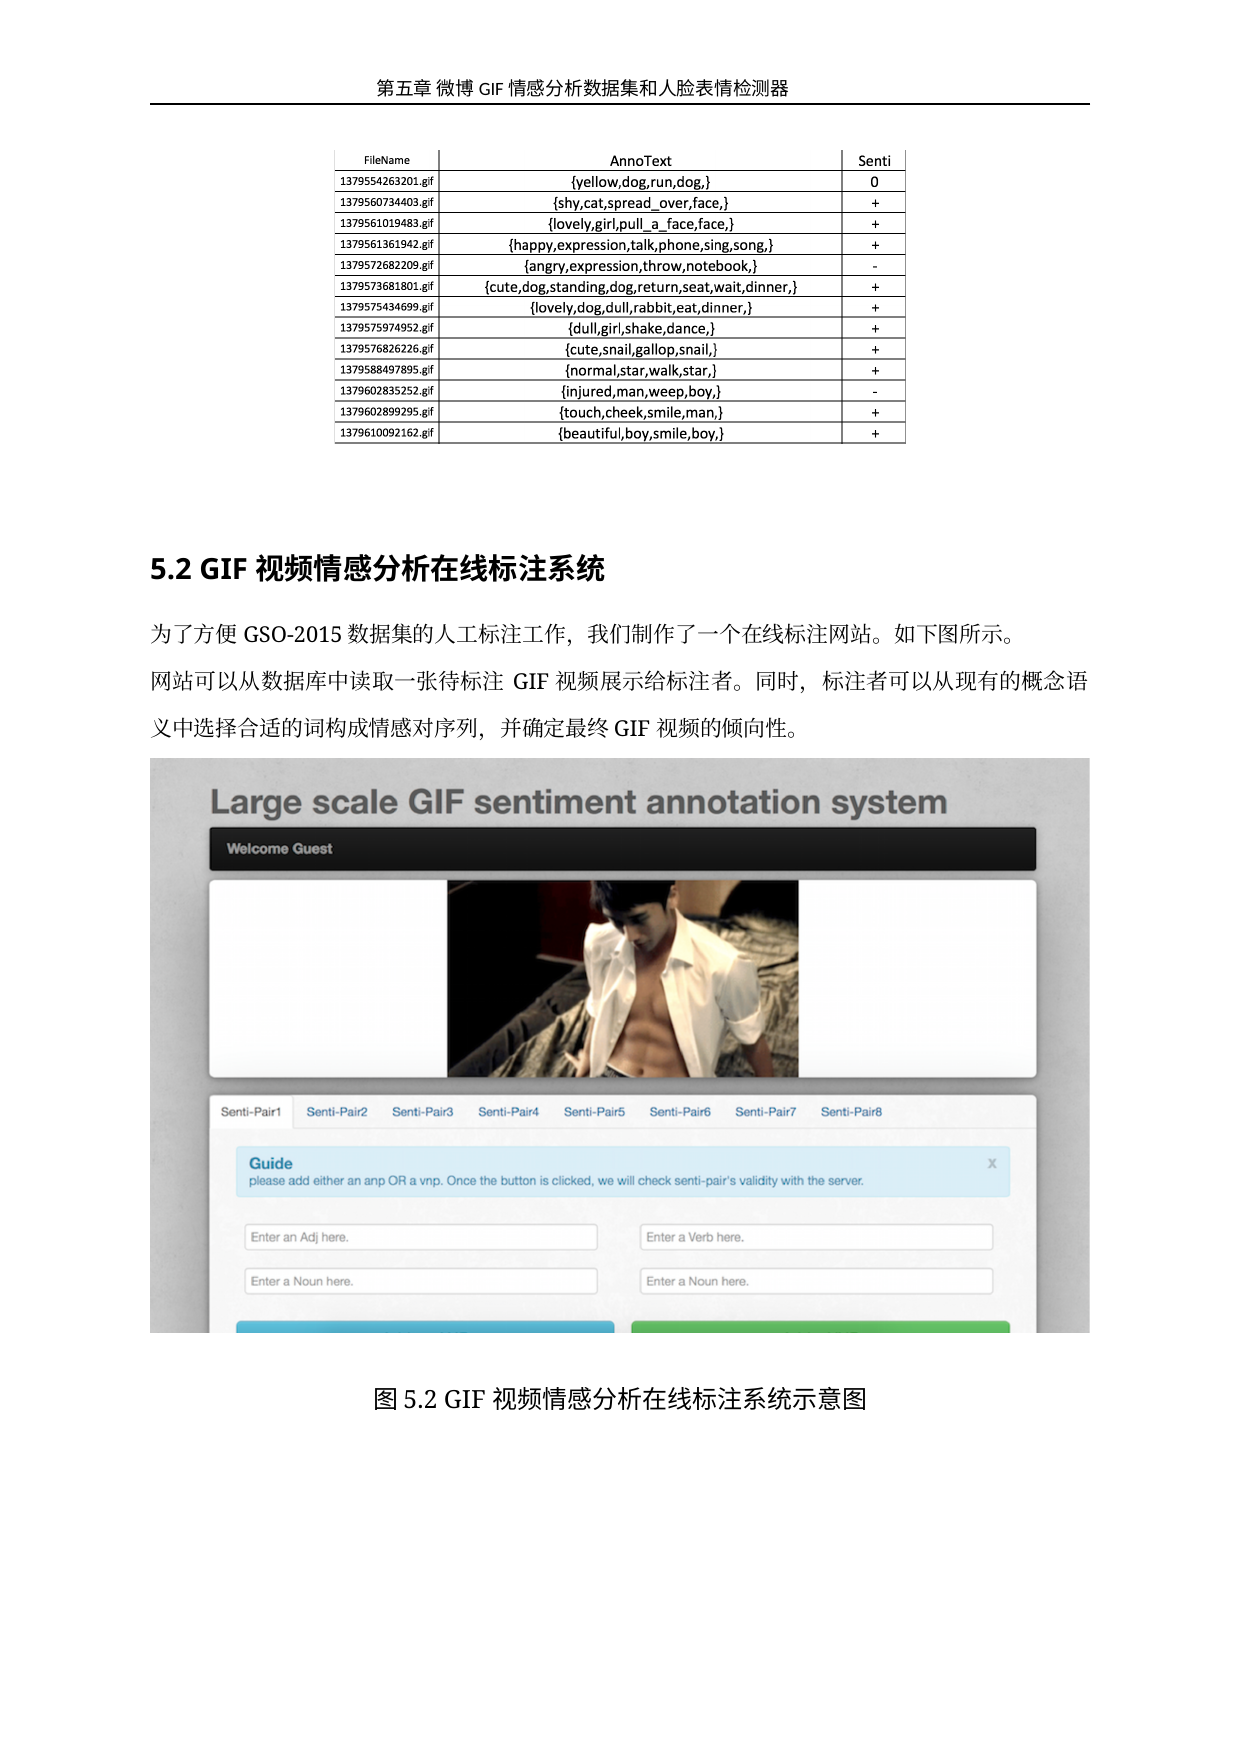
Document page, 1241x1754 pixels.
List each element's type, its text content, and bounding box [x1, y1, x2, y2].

text 为了方便 GSO-2015数据集的人工标注工作，我们制作了一个在线标注网站。如下图所示。 [150, 617, 1090, 648]
picture [334, 150, 906, 444]
picture [150, 758, 1090, 1333]
text 网站可以从数据库中读取一张待标注 GIF 视频展示给标注者。同时，标注者可以从现有的概念语义中选择合适的词构成情感对序列，并确定最终GIF 视频的倾向性。 [150, 664, 1090, 743]
text 图5.2 GIF 视频情感分析在线标注系统示意图 [150, 1380, 1090, 1416]
text 5.2 GIF 视频情感分析在线标注系统 [150, 546, 1090, 588]
